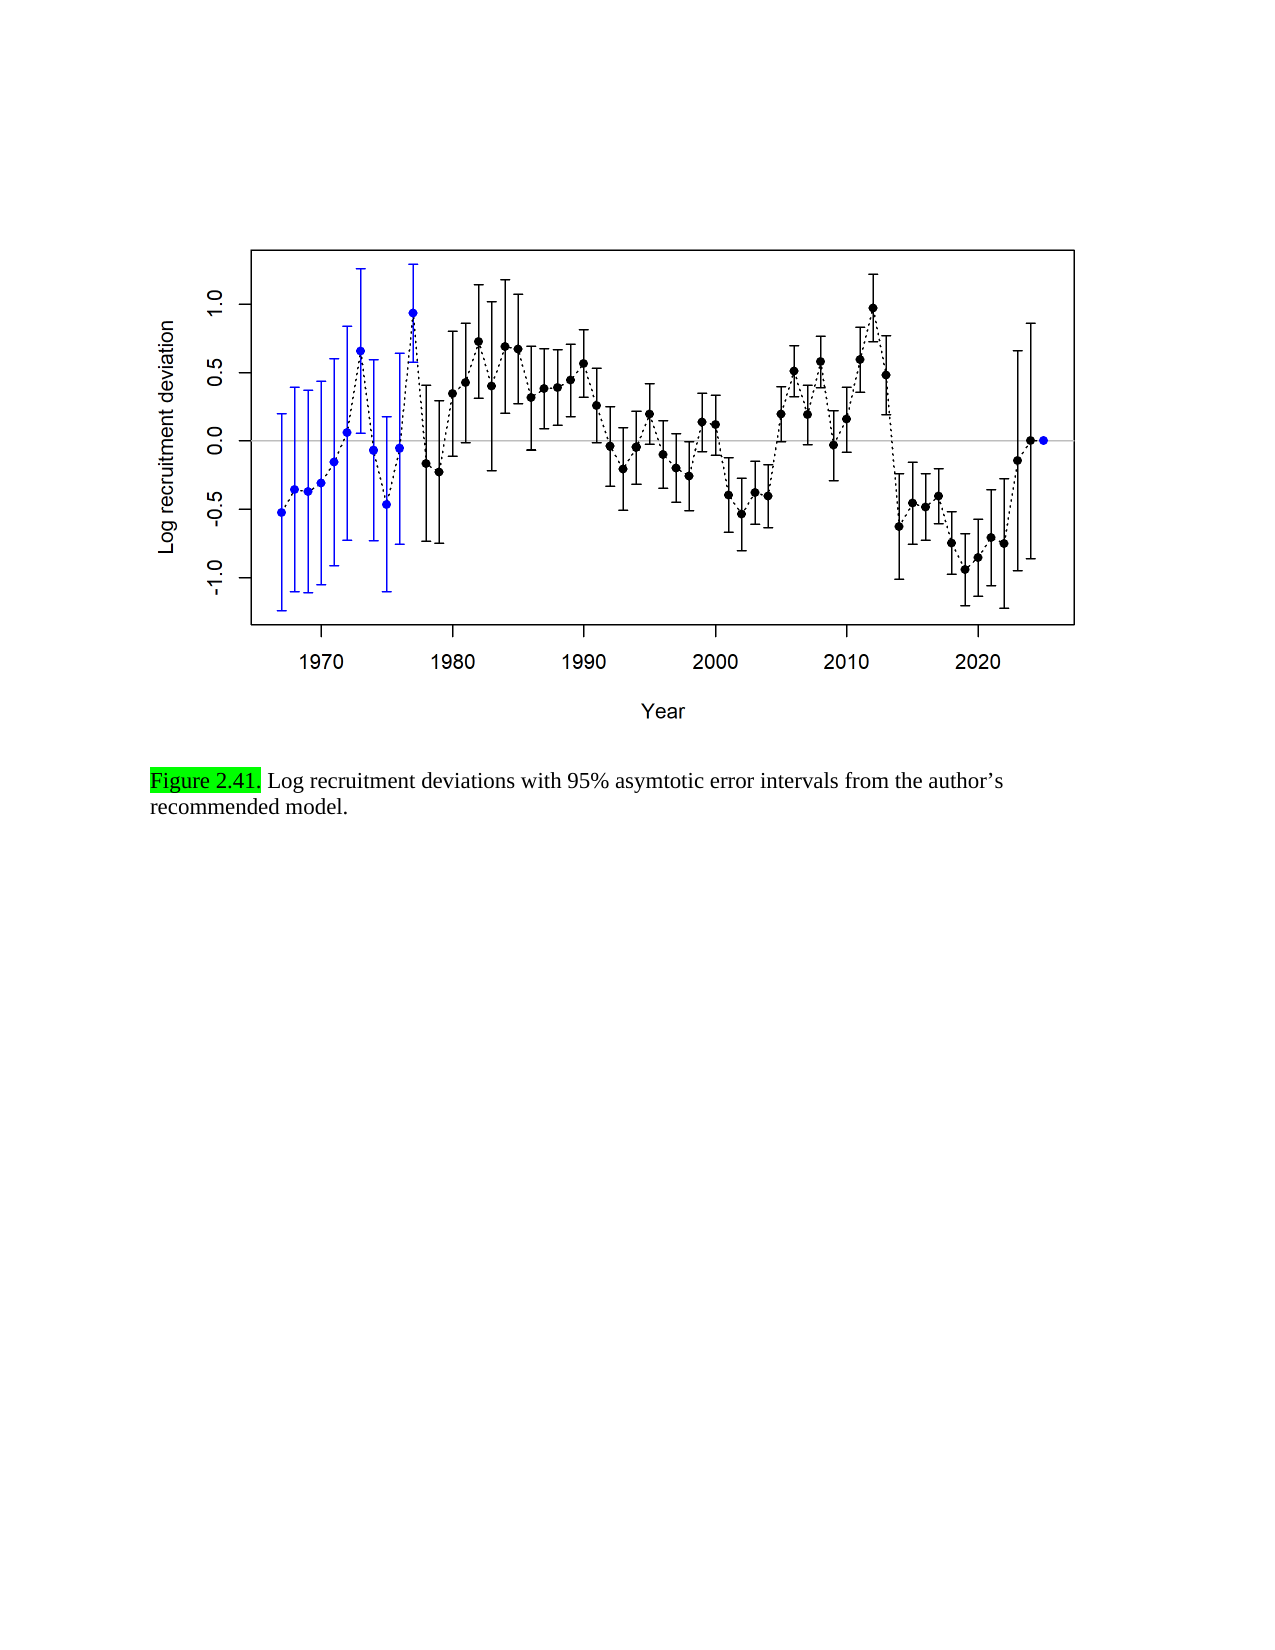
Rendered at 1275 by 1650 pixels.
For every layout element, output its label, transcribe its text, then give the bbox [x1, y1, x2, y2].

picture [150, 150, 1125, 750]
subtitle Figure 2.41. Log recruitment deviations with 95% asymtotic error intervals from the author’s recommended model. [150, 767, 1125, 819]
